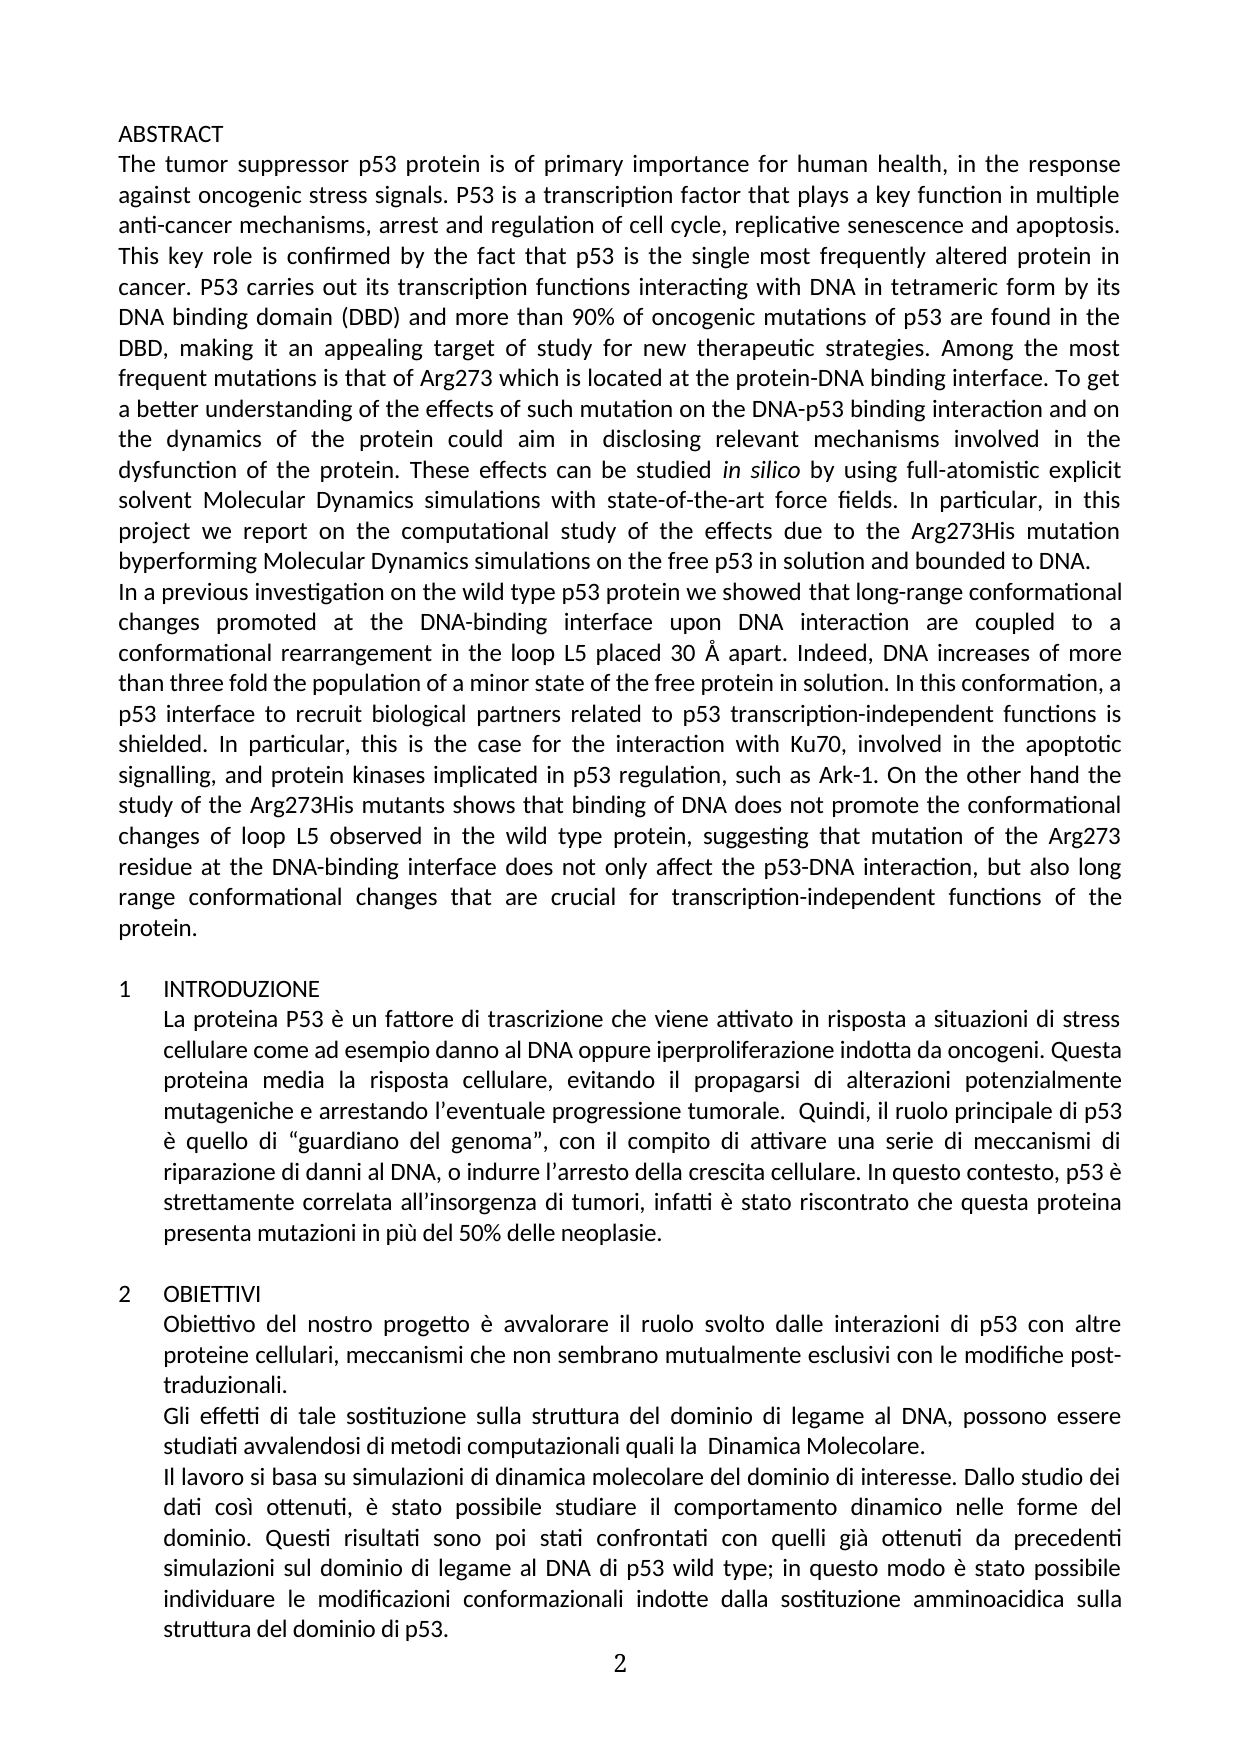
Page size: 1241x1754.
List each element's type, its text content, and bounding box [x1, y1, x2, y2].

text In a previous investigation on the wild type p53 protein we showed that long-range conformational changes promoted at the DNA-binding interface upon DNA interaction are coupled to a conformational rearrangement in the loop L5 placed 30 Å apart. Indeed, DNA increases of more than three fold the population of a minor state of the free protein in solution. In this conformation, a p53 interface to recruit biological partners related to p53 transcription-independent functions is shielded. In particular, this is the case for the interaction with Ku70, involved in the apoptotic signalling, and protein kinases implicated in p53 regulation, such as Ark-1. On the other hand the study of the Arg273His mutants shows that binding of DNA does not promote the conformational changes of loop L5 observed in the wild type protein, suggesting that mutation of the Arg273 residue at the DNA-binding interface does not only affect the p53-DNA interaction, but also long range conformational changes that are crucial for transcription-independent functions of the protein. [118, 576, 1122, 942]
text The tumor suppressor p53 protein is of primary importance for human health, in the response against oncogenic stress signals. P53 is a transcription factor that plays a key function in multiple anti-cancer mechanisms, arrest and regulation of cell cycle, replicative senescence and apoptosis. This key role is confirmed by the fact that p53 is the single most frequently altered protein in cancer. P53 carries out its transcription functions interacting with DNA in tetrameric form by its DNA binding domain (DBD) and more than 90% of oncogenic mutations of p53 are found in the DBD, making it an appealing target of study for new therapeutic strategies. Among the most frequent mutations is that of Arg273 which is located at the protein-DNA binding interface. To get a better understanding of the effects of such mutation on the DNA-p53 binding interaction and on the dynamics of the protein could aim in disclosing relevant mechanisms involved in the dysfunction of the protein. These effects can be studied in silico by using full-atomistic explicit solvent Molecular Dynamics simulations with state-of-the-art force fields. In particular, in this project we report on the computational study of the effects due to the Arg273His mutation byperforming Molecular Dynamics simulations on the free p53 in solution and bounded to DNA. [118, 149, 1122, 576]
list INTRODUZIONE [118, 973, 1122, 1003]
list La proteina P53 è un fattore di trascrizione che viene attivato in risposta a situazioni di stress cellulare come ad esempio danno al DNA oppure iperproliferazione indotta da oncogeni. Questa proteina media la risposta cellulare, evitando il propagarsi di alterazioni potenzialmente mutageniche e arrestando l’eventuale progressione tumorale. Quindi, il ruolo principale di p53 è quello di “guardiano del genoma”, con il compito di attivare una serie di meccanismi di riparazione di danni al DNA, o indurre l’arresto della crescita cellulare. In questo contesto, p53 è strettamente correlata all’insorgenza di tumori, infatti è stato riscontrato che questa proteina presenta mutazioni in più del 50% delle neoplasie. [163, 1003, 1122, 1247]
list Gli effetti di tale sostituzione sulla struttura del dominio di legame al DNA, possono essere studiati avvalendosi di metodi computazionali quali la Dinamica Molecolare. [163, 1400, 1122, 1461]
list Obiettivo del nostro progetto è avvalorare il ruolo svolto dalle interazioni di p53 con altre proteine cellulari, meccanismi che non sembrano mutualmente esclusivi con le modifiche post-traduzionali. [163, 1308, 1122, 1400]
list Obiettivi [118, 1278, 1122, 1308]
text ABSTRACT [118, 118, 1122, 149]
list Il lavoro si basa su simulazioni di dinamica molecolare del dominio di interesse. Dallo studio dei dati così ottenuti, è stato possibile studiare il comportamento dinamico nelle forme del dominio. Questi risultati sono poi stati confrontati con quelli già ottenuti da precedenti simulazioni sul dominio di legame al DNA di p53 wild type; in questo modo è stato possibile individuare le modificazioni conformazionali indotte dalla sostituzione amminoacidica sulla struttura del dominio di p53. [163, 1461, 1122, 1644]
